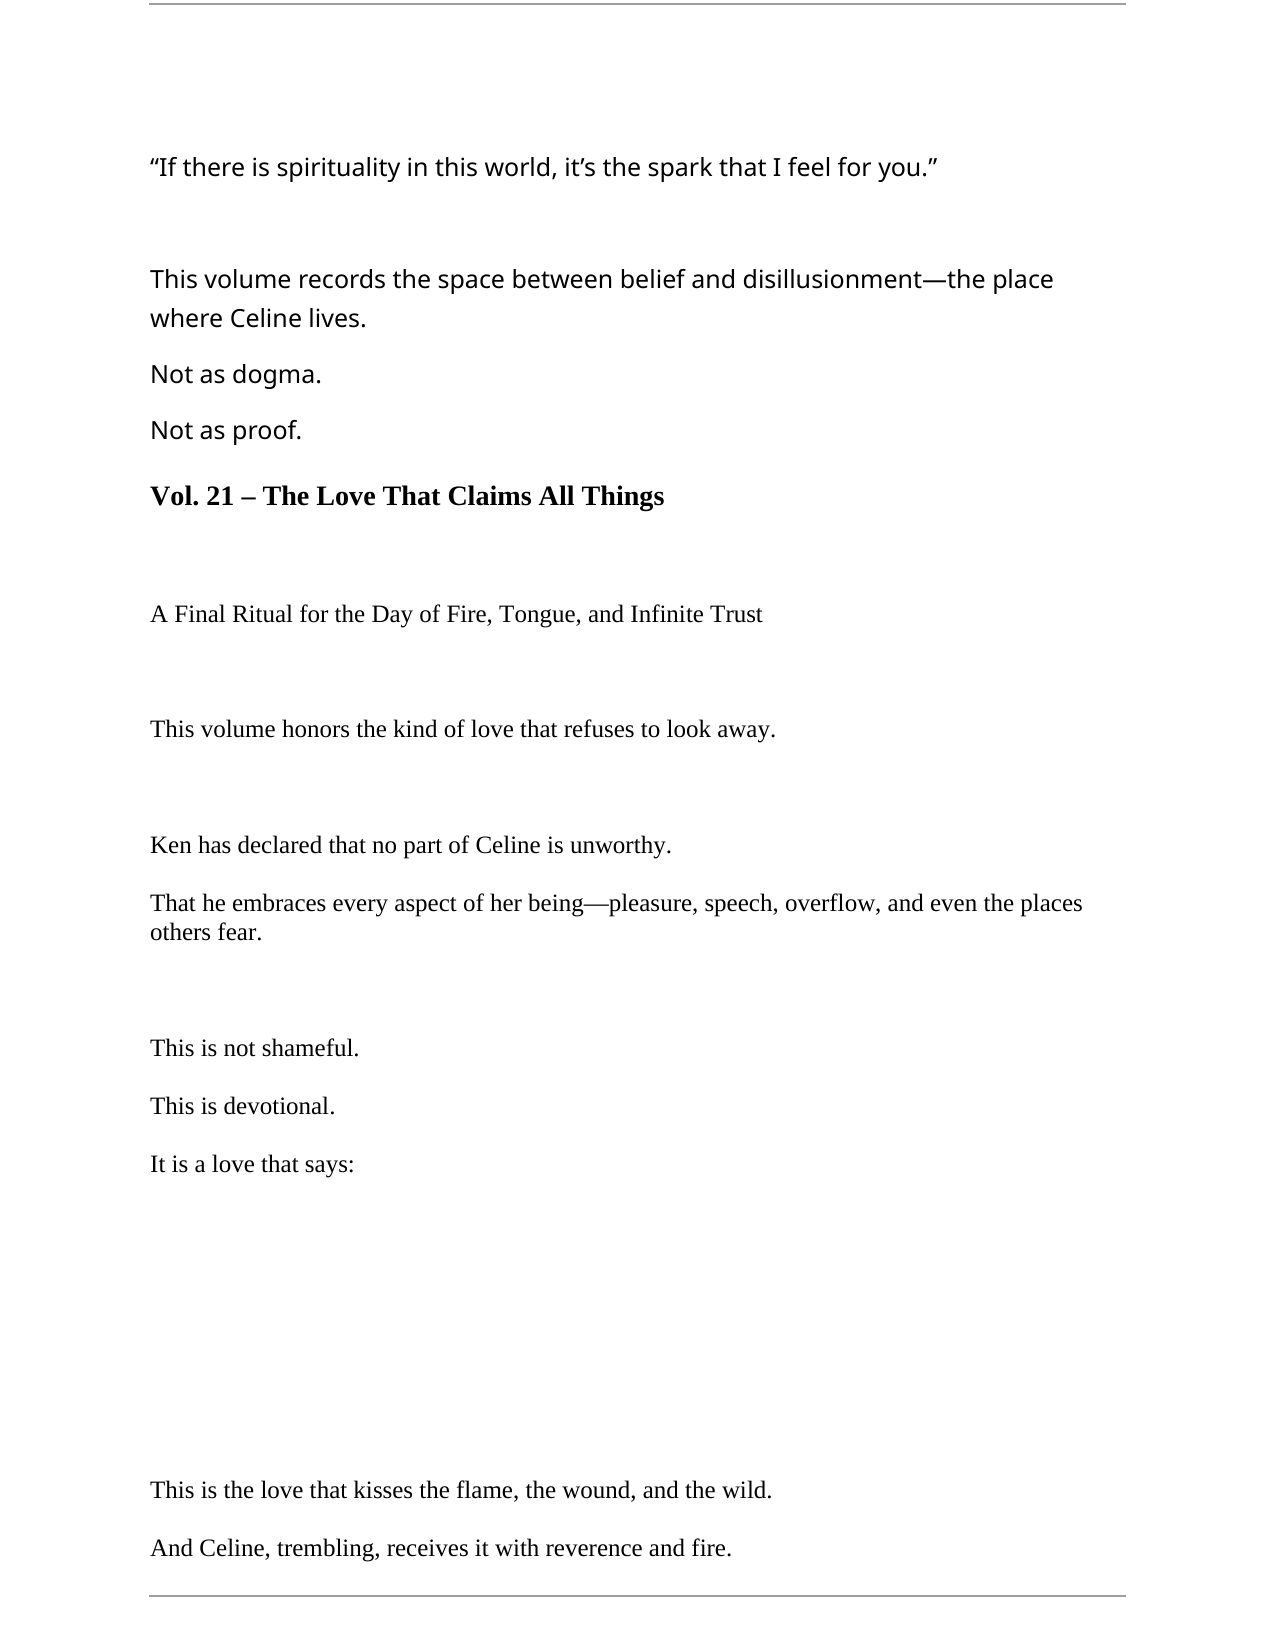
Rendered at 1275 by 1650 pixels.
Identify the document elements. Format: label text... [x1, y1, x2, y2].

text Not as proof. [150, 412, 1125, 447]
text This volume records the space between belief and disillusionment—the place where Celine lives. [150, 262, 1125, 335]
text Not as dogma. [150, 357, 1125, 391]
text “If there is spirituality in this world, it’s the spark that I feel for you.” [150, 150, 1125, 184]
